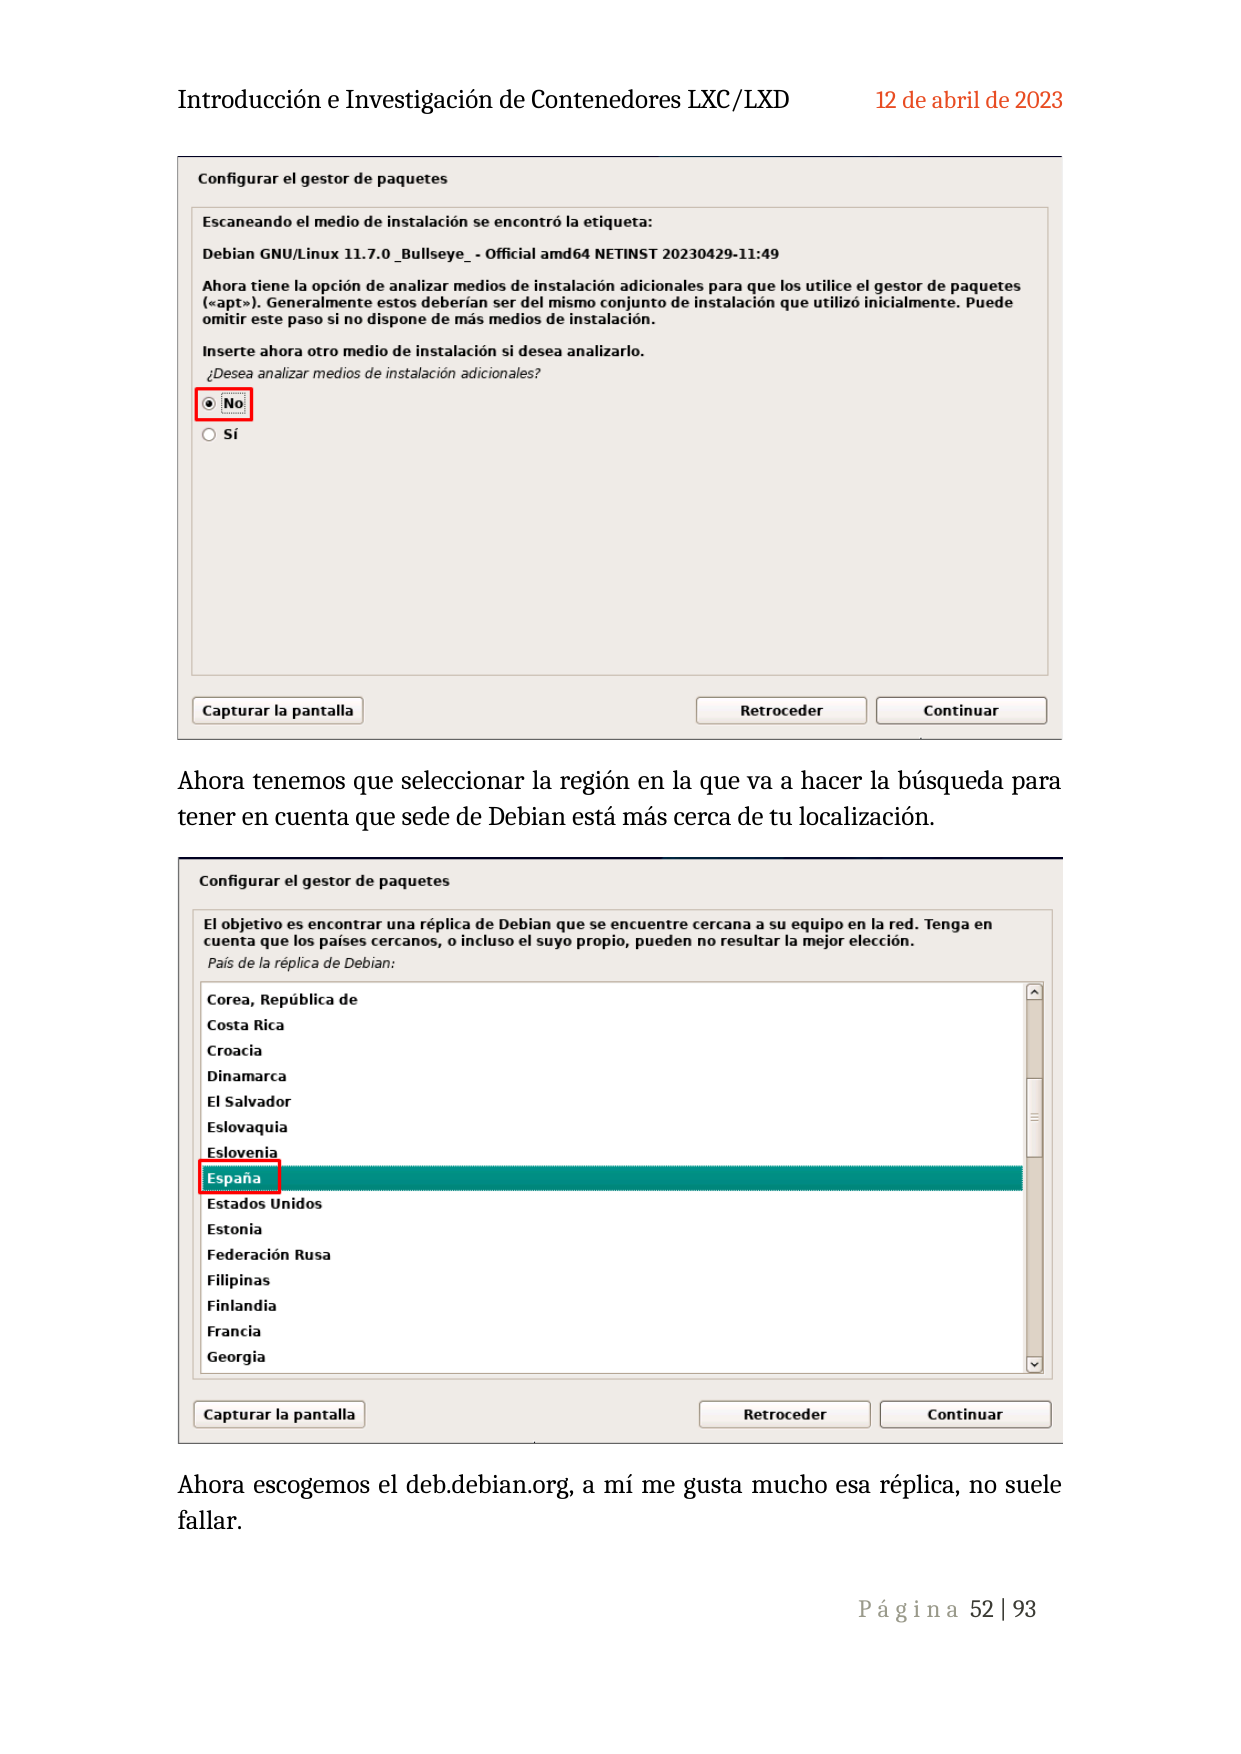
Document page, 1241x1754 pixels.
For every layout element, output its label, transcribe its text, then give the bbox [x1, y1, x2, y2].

picture [177, 857, 1063, 1444]
text Ahora tenemos que seleccionar la región en la que va a hacer la búsqueda para tener en cuenta que sede de Debian está más cerca de tu localización. [177, 765, 1063, 832]
text Ahora escogemos el deb.debian.org, a mí me gusta mucho esa réplica, no suele fallar. [177, 1469, 1063, 1536]
picture [177, 156, 1063, 740]
